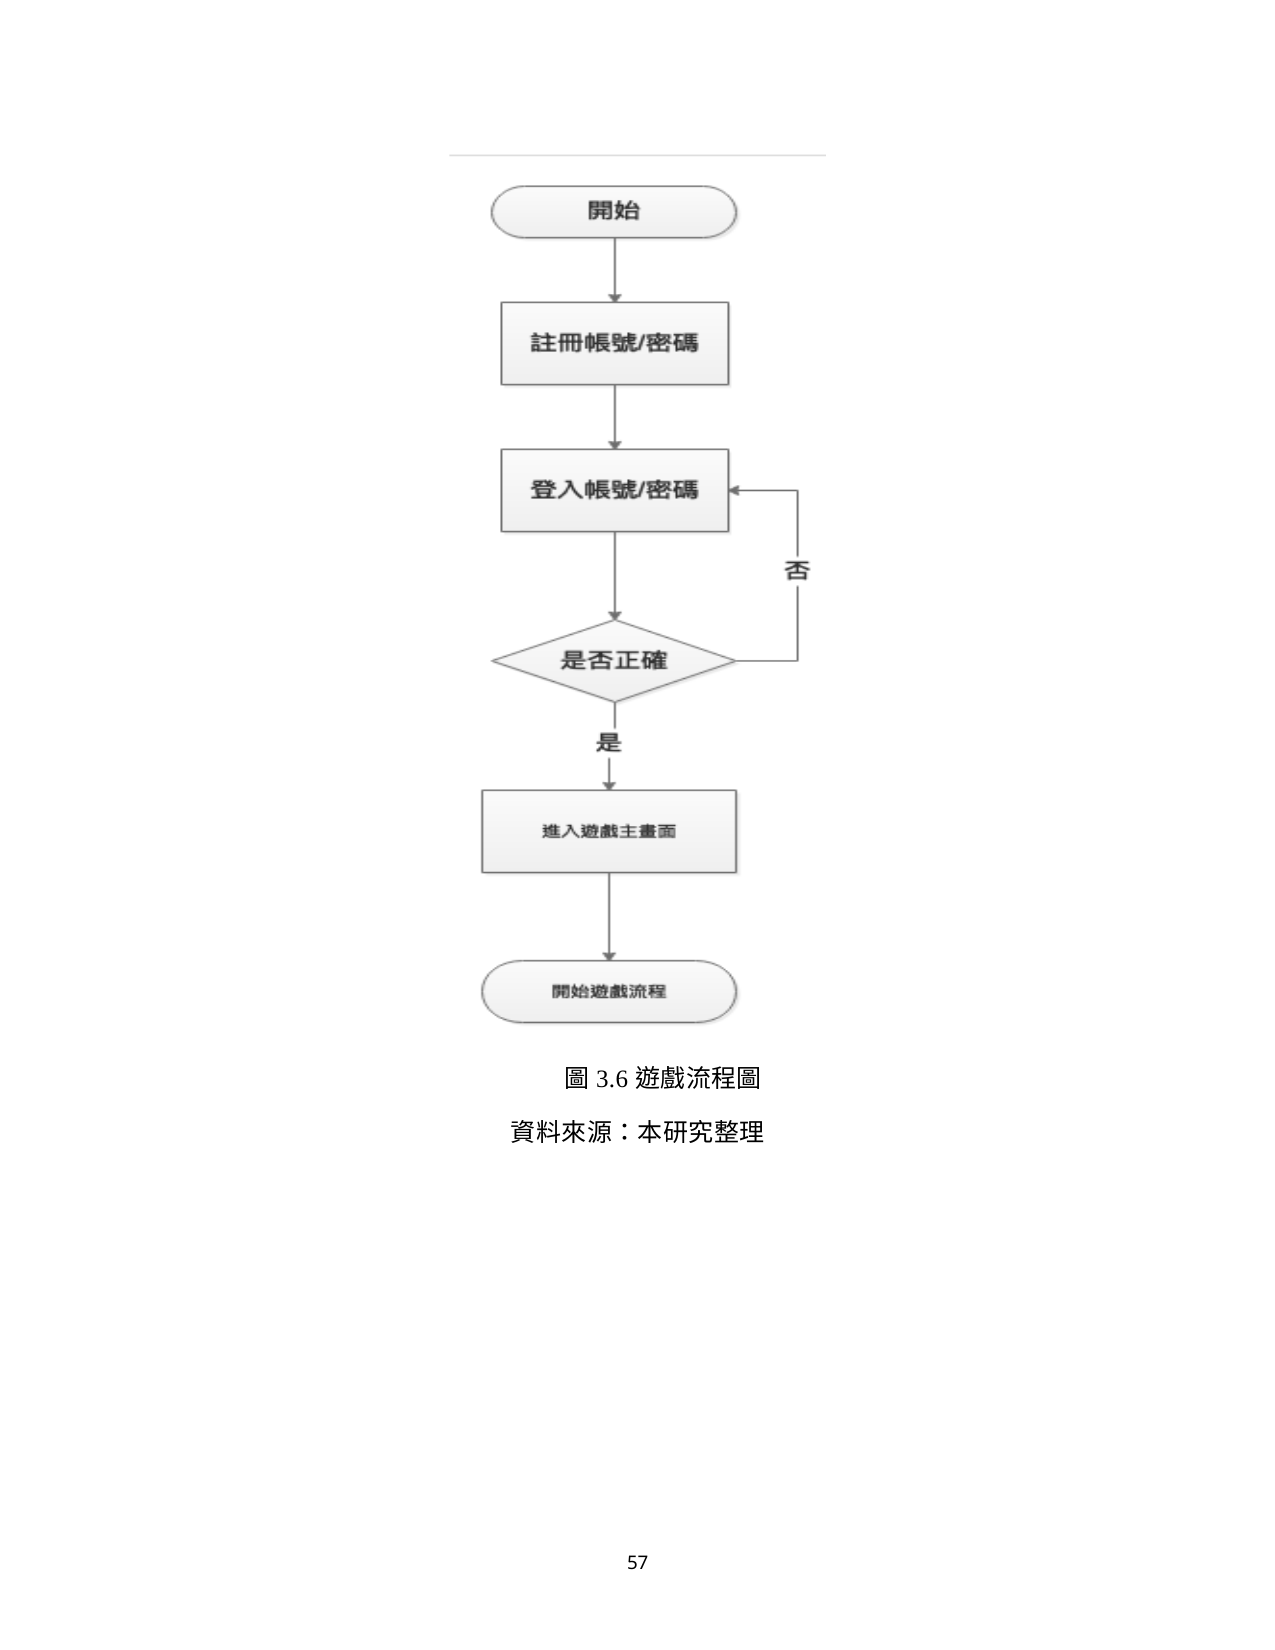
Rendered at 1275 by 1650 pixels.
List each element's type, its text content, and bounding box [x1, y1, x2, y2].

text 圖 3.6 遊戲流程圖 [150, 1058, 1125, 1094]
picture [449, 150, 826, 1044]
text 資料來源：本研究整理 [150, 1112, 1125, 1149]
